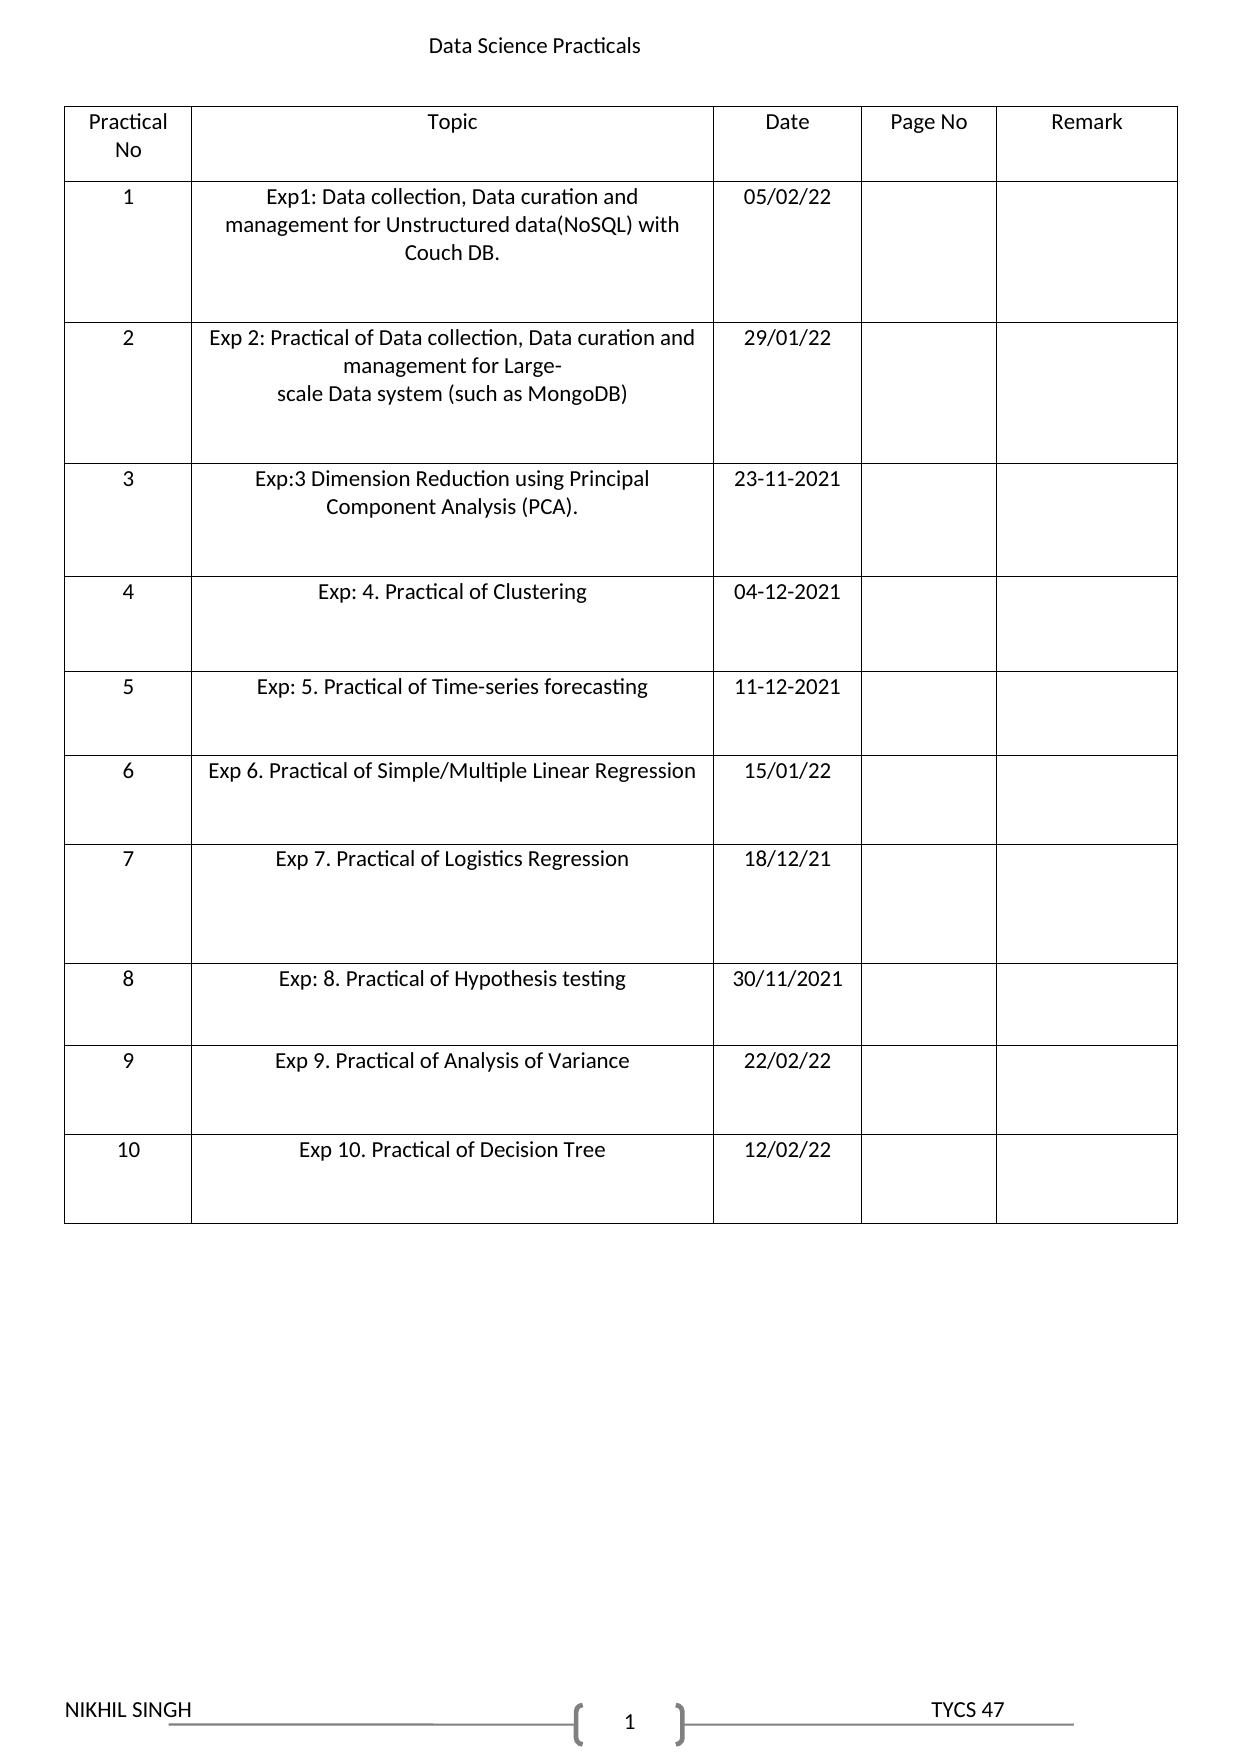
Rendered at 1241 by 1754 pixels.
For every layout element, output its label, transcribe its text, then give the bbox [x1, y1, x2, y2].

table_cell 05/02/22 [714, 182, 861, 322]
table_cell Exp 9. Practical of Analysis of Variance [192, 1046, 713, 1134]
table_cell 3 [65, 464, 191, 576]
table_cell [862, 756, 996, 843]
table_cell Exp 10. Practical of Decision Tree [192, 1135, 713, 1223]
table_cell 6 [65, 756, 191, 843]
table_cell 5 [65, 672, 191, 755]
table_cell 4 [65, 577, 191, 671]
table_cell 23-11-2021 [714, 464, 861, 576]
table_header Practical No [65, 107, 191, 181]
table_cell 2 [65, 323, 191, 463]
table_cell [997, 182, 1177, 322]
table_cell [862, 577, 996, 671]
table_cell 18/12/21 [714, 845, 861, 963]
table_cell 15/01/22 [714, 756, 861, 843]
table_cell 1 [65, 182, 191, 322]
table_cell Exp: 8. Practical of Hypothesis testing [192, 964, 713, 1045]
table_header Date [714, 107, 861, 181]
table_cell [862, 964, 996, 1045]
table_cell Exp: 4. Practical of Clustering [192, 577, 713, 671]
table_cell [997, 845, 1177, 963]
table_cell [862, 845, 996, 963]
table_cell 7 [65, 845, 191, 963]
table_cell [862, 1135, 996, 1223]
table_cell 22/02/22 [714, 1046, 861, 1134]
table_cell Exp1: Data collection, Data curation and management for Unstructured data(NoSQL) with Couch DB. [192, 182, 713, 322]
table_header Remark [997, 107, 1177, 181]
table_cell [862, 182, 996, 322]
table_cell Exp 7. Practical of Logistics Regression [192, 845, 713, 963]
table_cell [862, 1046, 996, 1134]
table_cell Exp:3 Dimension Reduction using Principal Component Analysis (PCA). [192, 464, 713, 576]
table_cell [862, 672, 996, 755]
table_cell 8 [65, 964, 191, 1045]
table_cell 9 [65, 1046, 191, 1134]
table_cell Exp 2: Practical of Data collection, Data curation and management for Large- scale Data system (such as MongoDB) [192, 323, 713, 463]
table_cell 10 [65, 1135, 191, 1223]
table_cell [997, 1135, 1177, 1223]
table_cell [997, 756, 1177, 843]
table_cell [997, 672, 1177, 755]
table_cell 12/02/22 [714, 1135, 861, 1223]
table_header Page No [862, 107, 996, 181]
table_header Topic [192, 107, 713, 181]
table_cell [862, 323, 996, 463]
table_cell 11-12-2021 [714, 672, 861, 755]
table_cell [997, 577, 1177, 671]
table_cell Exp: 5. Practical of Time-series forecasting [192, 672, 713, 755]
table_cell [997, 964, 1177, 1045]
table_cell [997, 464, 1177, 576]
table_cell 30/11/2021 [714, 964, 861, 1045]
table_cell Exp 6. Practical of Simple/Multiple Linear Regression [192, 756, 713, 843]
table_cell [862, 464, 996, 576]
table_cell 04-12-2021 [714, 577, 861, 671]
table_cell [997, 323, 1177, 463]
table_cell 29/01/22 [714, 323, 861, 463]
table_cell [997, 1046, 1177, 1134]
